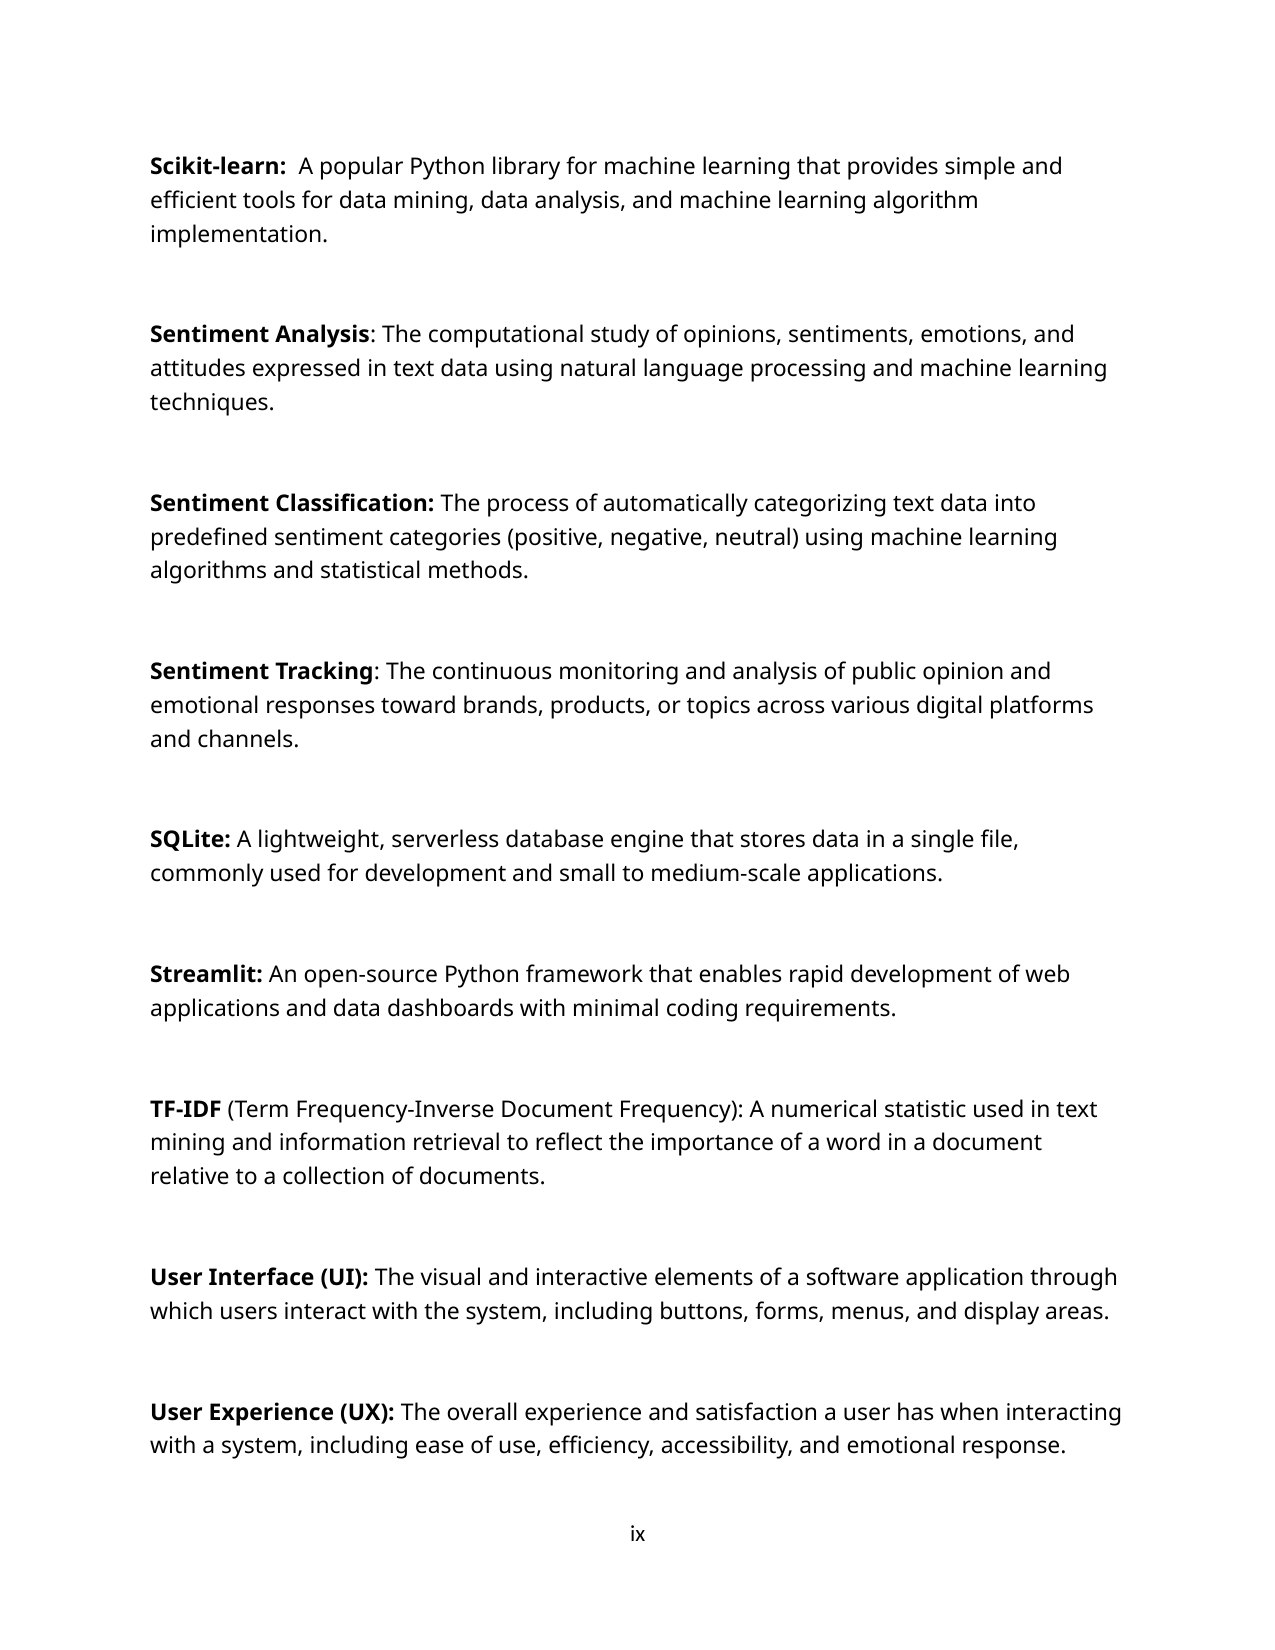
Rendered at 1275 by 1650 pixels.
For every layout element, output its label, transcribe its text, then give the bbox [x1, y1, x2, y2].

text TF-IDF (Term Frequency-Inverse Document Frequency): A numerical statistic used in text mining and information retrieval to reflect the importance of a word in a document relative to a collection of documents. [150, 1092, 1125, 1191]
text Streamlit: An open-source Python framework that enables rapid development of web applications and data dashboards with minimal coding requirements. [150, 958, 1125, 1023]
text Sentiment Tracking: The continuous monitoring and analysis of public opinion and emotional responses toward brands, products, or topics across various digital platforms and channels. [150, 655, 1125, 754]
text SQLite: A lightweight, serverless database engine that stores data in a single file, commonly used for development and small to medium-scale applications. [150, 823, 1125, 888]
text User Experience (UX): The overall experience and satisfaction a user has when interacting with a system, including ease of use, efficiency, accessibility, and emotional response. [150, 1395, 1125, 1460]
text Scikit-learn: A popular Python library for machine learning that provides simple and efficient tools for data mining, data analysis, and machine learning algorithm implementation. [150, 150, 1125, 249]
text Sentiment Analysis: The computational study of opinions, sentiments, emotions, and attitudes expressed in text data using natural language processing and machine learning techniques. [150, 318, 1125, 417]
text User Interface (UI): The visual and interactive elements of a software application through which users interact with the system, including buttons, forms, menus, and display areas. [150, 1261, 1125, 1326]
text Sentiment Classification: The process of automatically categorizing text data into predefined sentiment categories (positive, negative, neutral) using machine learning algorithms and statistical methods. [150, 487, 1125, 585]
